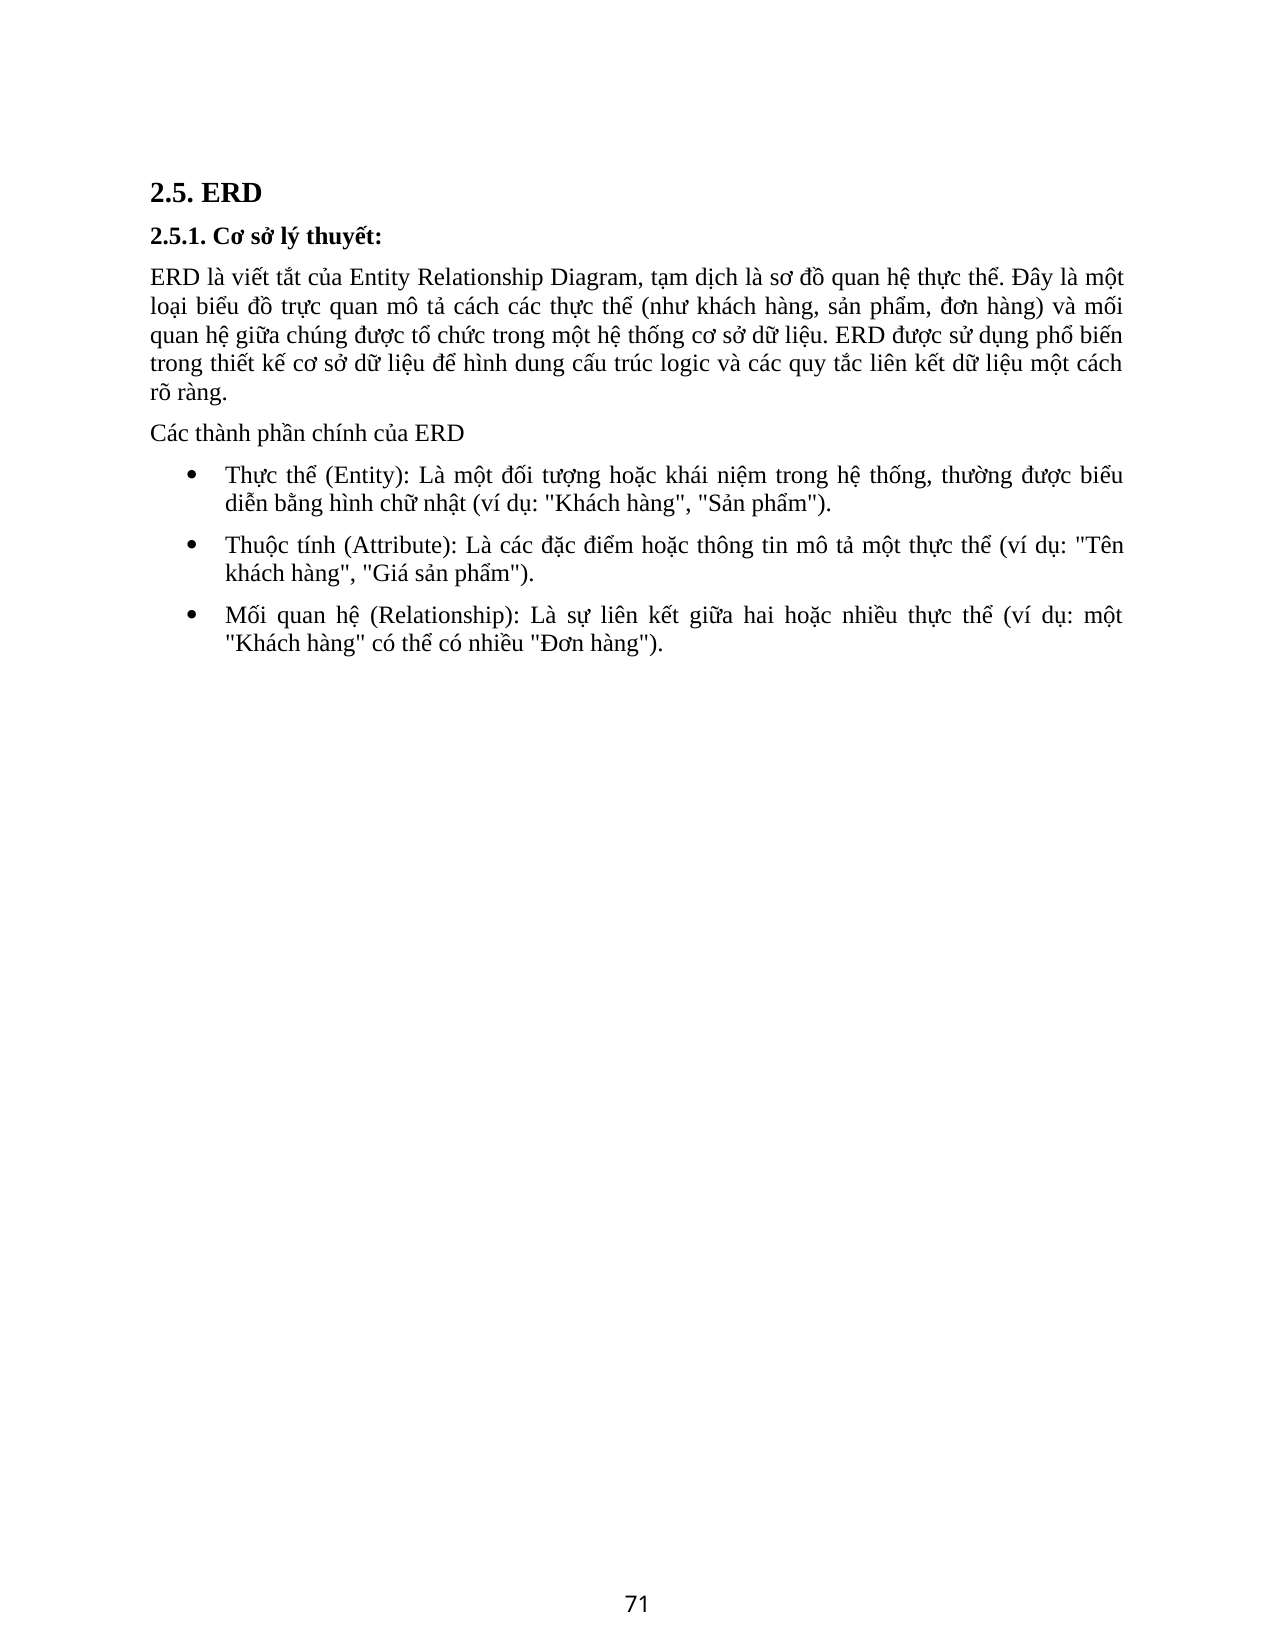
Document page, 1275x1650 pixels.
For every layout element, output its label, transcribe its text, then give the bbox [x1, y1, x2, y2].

list Mối quan hệ (Relationship): Là sự liên kết giữa hai hoặc nhiều thực thể (ví dụ: một "Khách hàng" có thể có nhiều "Đơn hàng"). [187, 600, 1125, 657]
list Thực thể (Entity): Là một đối tượng hoặc khái niệm trong hệ thống, thường được biểu diễn bằng hình chữ nhật (ví dụ: "Khách hàng", "Sản phẩm"). [187, 460, 1125, 517]
list Thuộc tính (Attribute): Là các đặc điểm hoặc thông tin mô tả một thực thể (ví dụ: "Tên khách hàng", "Giá sản phẩm"). [187, 530, 1125, 587]
text 2.5. ERD [150, 175, 1125, 208]
text 2.5.1. Cơ sở lý thuyết: [150, 221, 1125, 250]
text ERD là viết tắt của Entity Relationship Diagram, tạm dịch là sơ đồ quan hệ thực thể. Đây là một loại biểu đồ trực quan mô tả cách các thực thể (như khách hàng, sản phẩm, đơn hàng) và mối quan hệ giữa chúng được tổ chức trong một hệ thống cơ sở dữ liệu. ERD được sử dụng phổ biến trong thiết kế cơ sở dữ liệu để hình dung cấu trúc logic và các quy tắc liên kết dữ liệu một cách rõ ràng. [150, 262, 1125, 406]
text Các thành phần chính của ERD [150, 418, 1125, 447]
